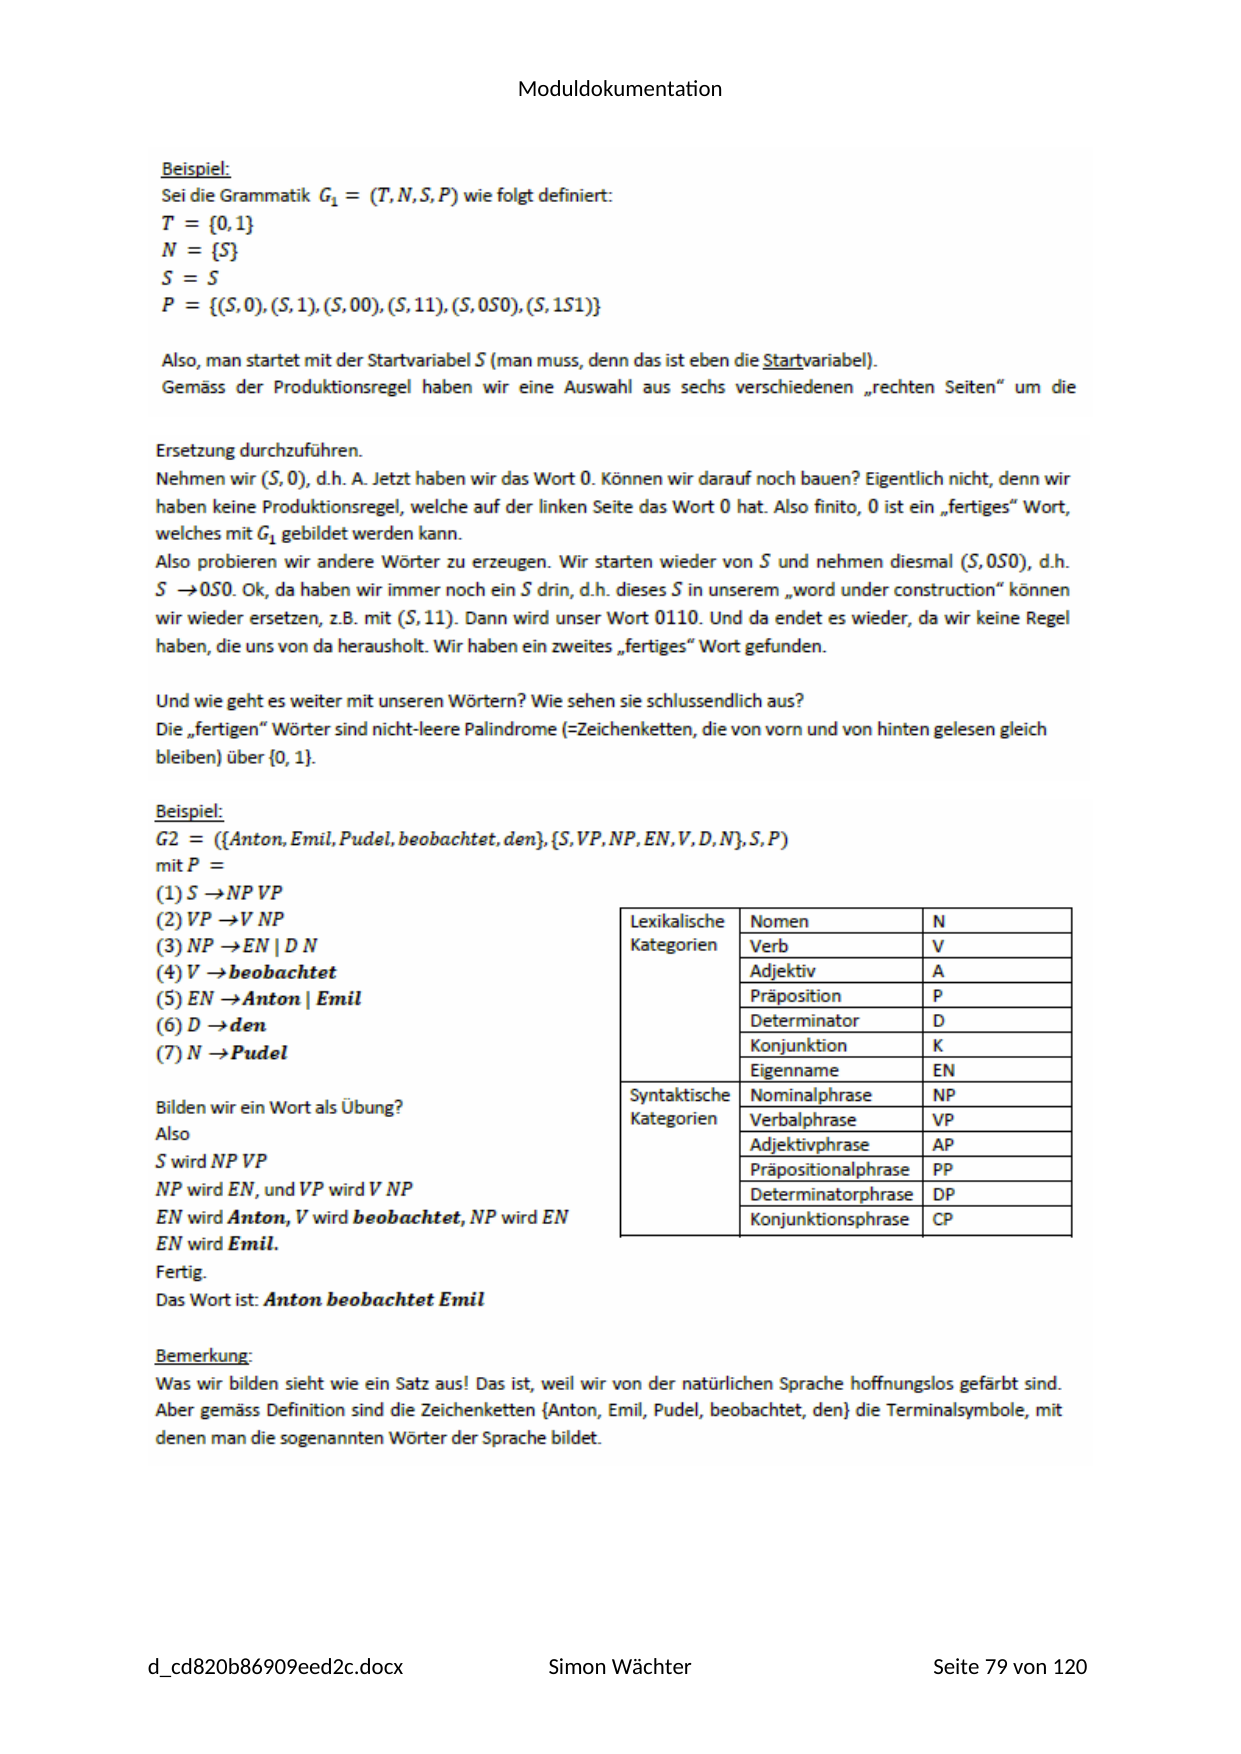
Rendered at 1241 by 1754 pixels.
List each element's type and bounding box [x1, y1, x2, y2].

picture [147, 435, 1090, 781]
picture [147, 799, 1093, 1466]
picture [147, 147, 1093, 417]
